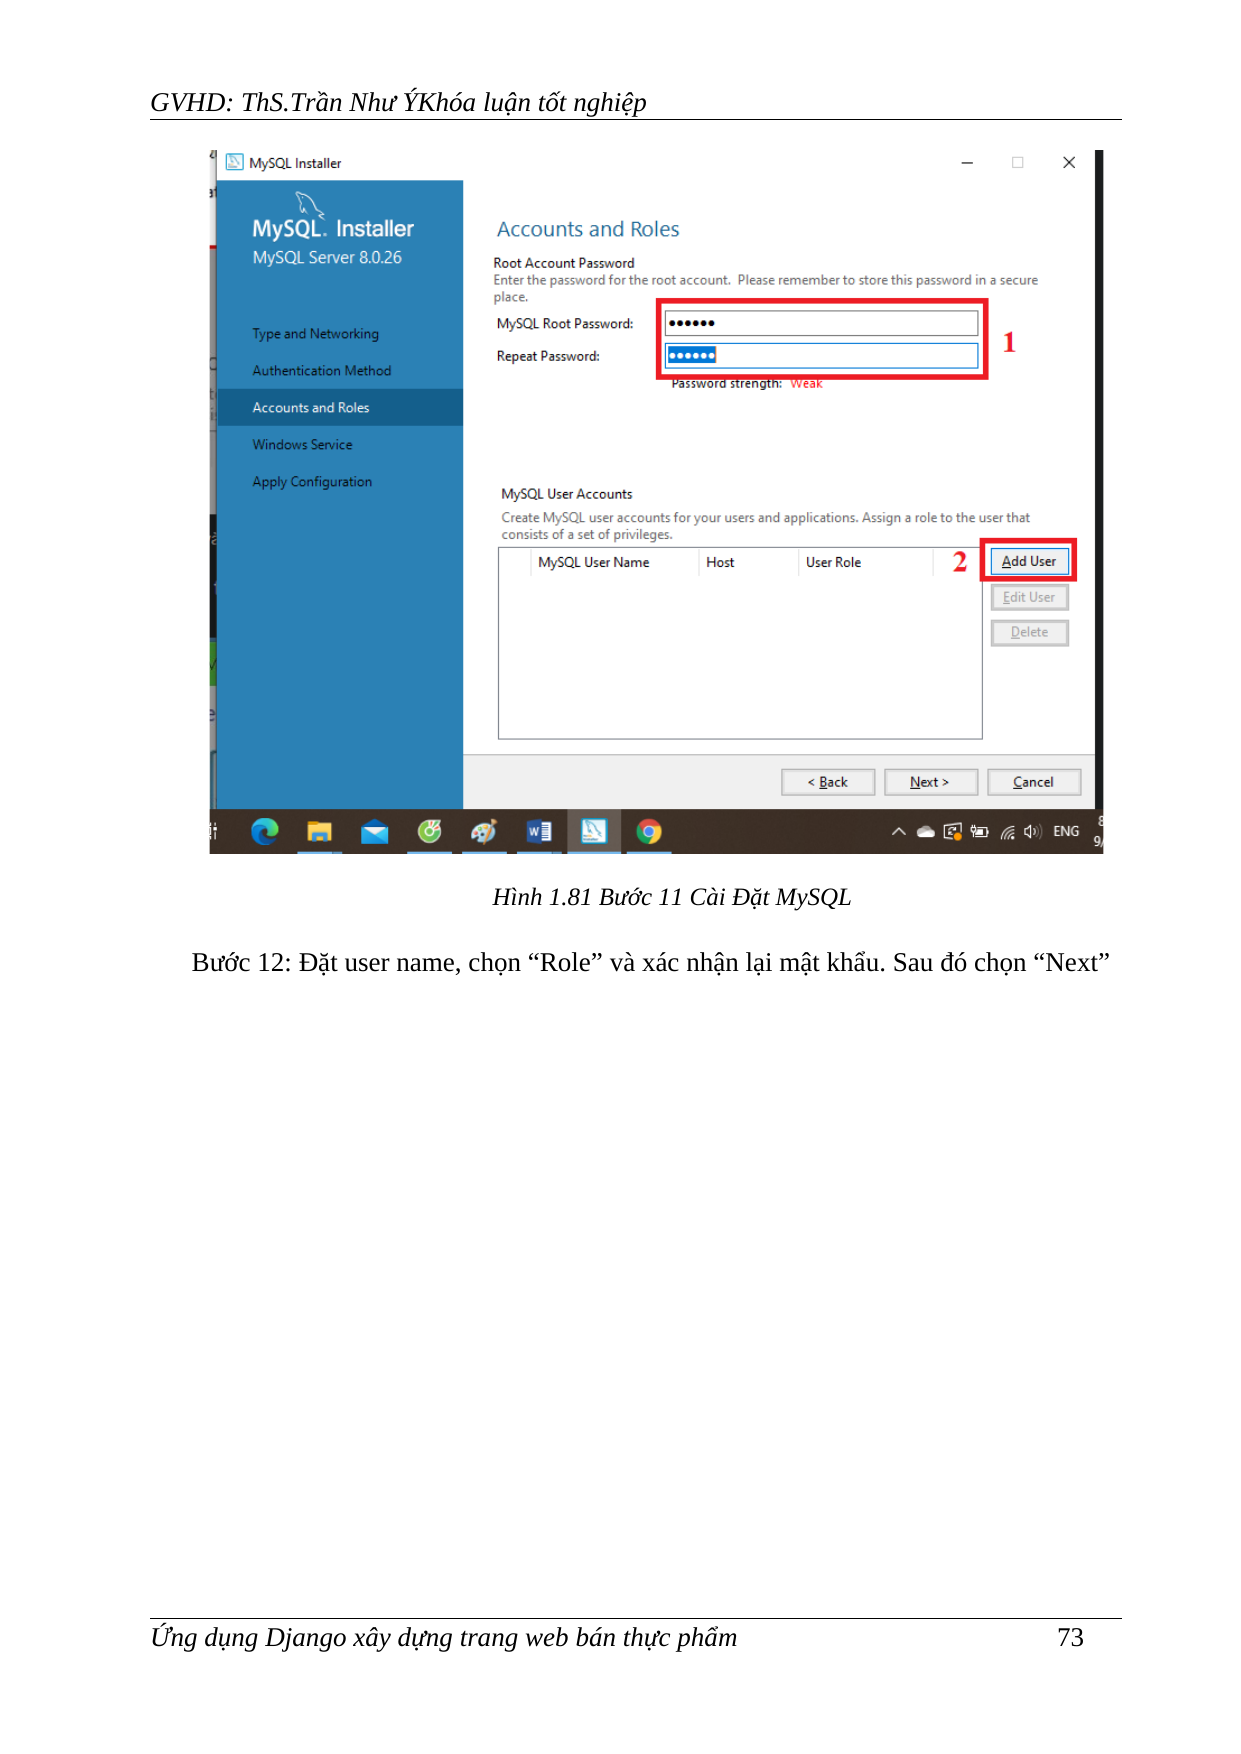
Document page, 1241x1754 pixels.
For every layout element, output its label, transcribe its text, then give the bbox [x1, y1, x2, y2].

picture [209, 150, 1104, 854]
text Bước 12: Đặt user name, chọn “Role” và xác nhận lại mật khẩu. Sau đó chọn “Next” [150, 946, 1122, 977]
text Hình 1.81 Bước 11 Cài Đặt MySQL [150, 882, 1122, 911]
